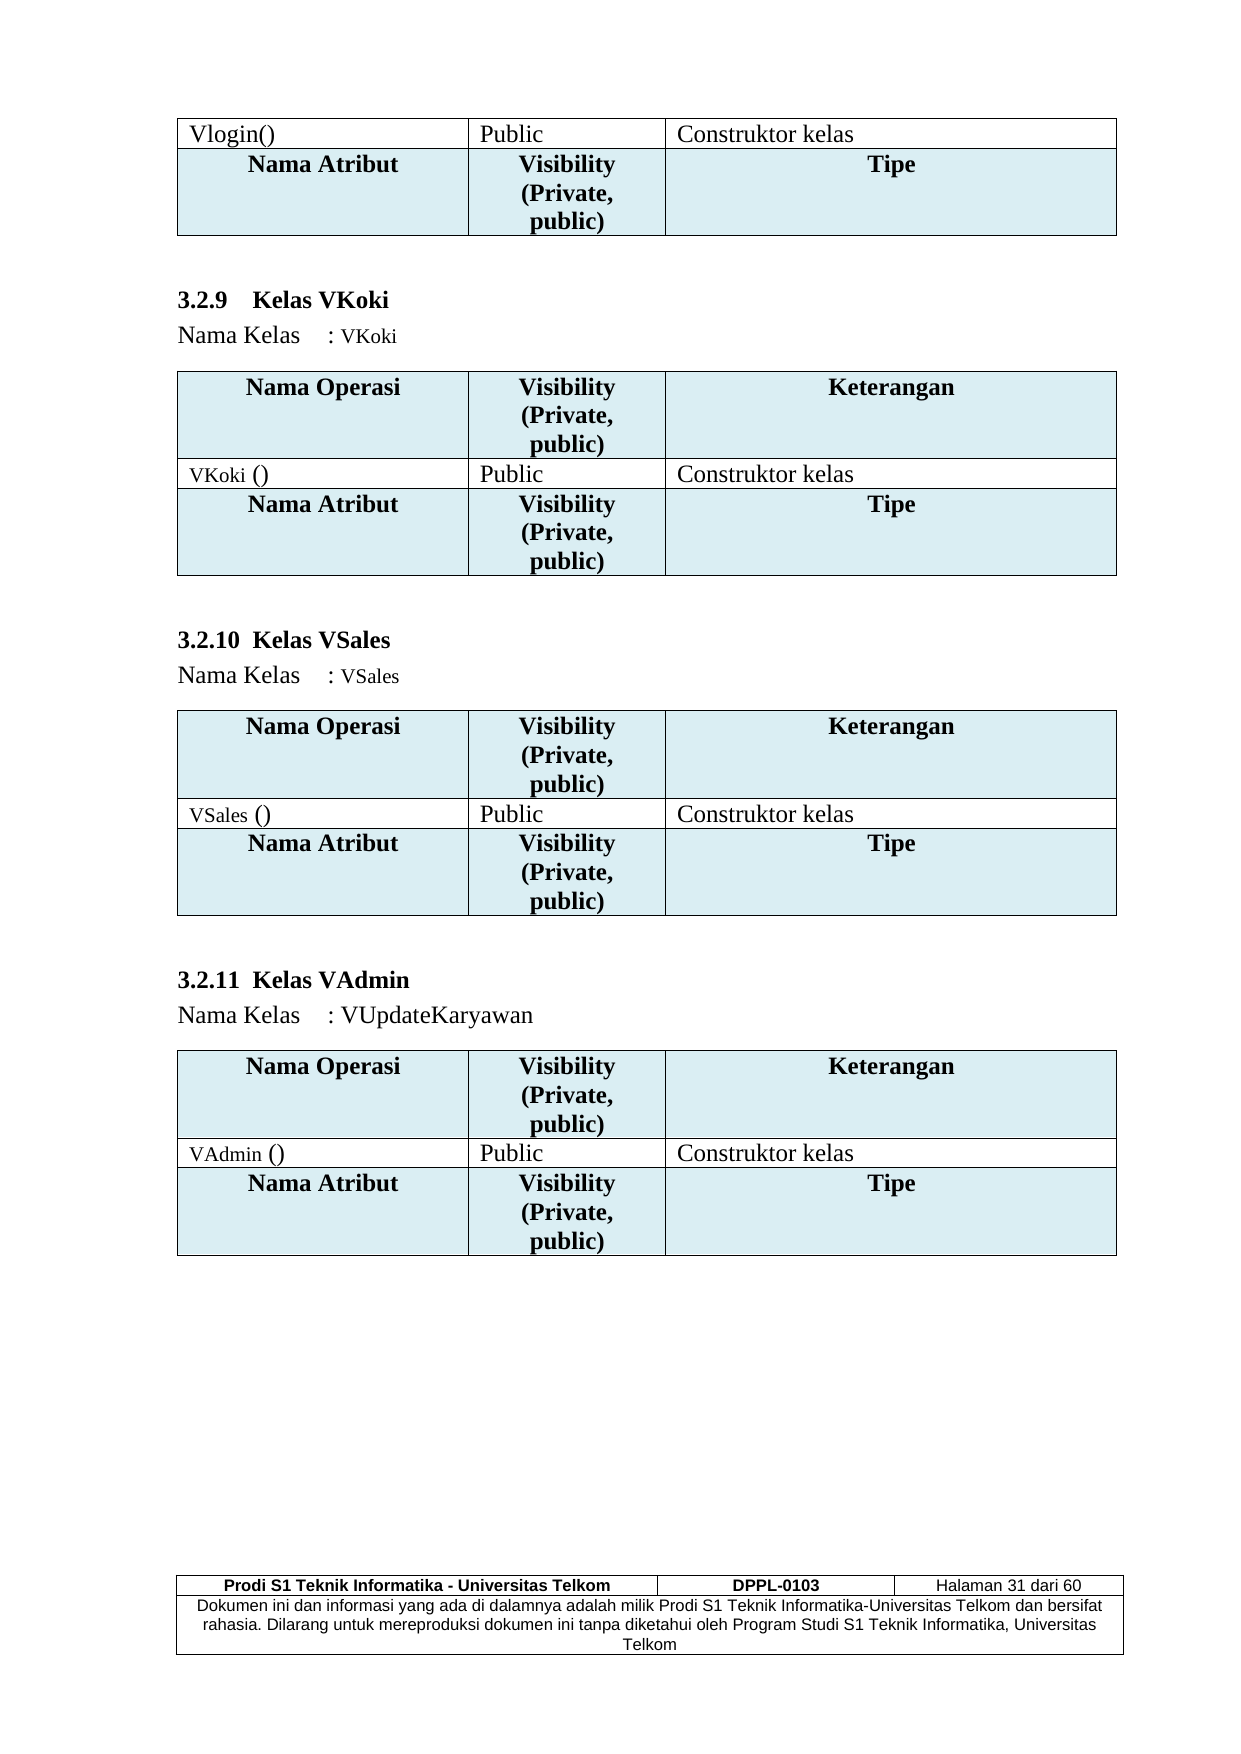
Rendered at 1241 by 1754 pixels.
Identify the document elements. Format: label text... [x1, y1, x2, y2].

table_cell Public [469, 1139, 665, 1167]
table_cell Construktor kelas [666, 1139, 1116, 1167]
table_header Keterangan [666, 372, 1116, 458]
table_cell Tipe [666, 149, 1116, 235]
table_cell Nama Atribut [178, 149, 468, 235]
table_cell Public [469, 799, 665, 827]
table_cell Visibility (Private, public) [469, 149, 665, 235]
table_cell Tipe [666, 1168, 1116, 1254]
text Nama Kelas : VKoki [177, 320, 1122, 349]
table_cell Tipe [666, 489, 1116, 575]
table_cell VSales () [178, 799, 468, 827]
table_header Keterangan [666, 711, 1116, 798]
table_cell Construktor kelas [666, 799, 1116, 827]
text Nama Kelas : VSales [177, 660, 1122, 689]
table_cell Construktor kelas [666, 459, 1116, 488]
table_header Visibility (Private, public) [469, 1051, 665, 1137]
table_cell Nama Atribut [178, 489, 468, 575]
table_cell Construktor kelas [666, 119, 1116, 148]
table_cell Vlogin() [178, 119, 468, 148]
table_cell Visibility (Private, public) [469, 1168, 665, 1254]
table_header Visibility (Private, public) [469, 372, 665, 458]
table_cell VKoki () [178, 459, 468, 488]
table_cell Public [469, 459, 665, 488]
table_header Nama Operasi [178, 711, 468, 798]
table_cell Visibility (Private, public) [469, 489, 665, 575]
table_header Nama Operasi [178, 1051, 468, 1137]
subtitle Kelas VKoki [177, 285, 1122, 314]
subtitle Kelas VSales [177, 625, 1122, 654]
subtitle Kelas VAdmin [177, 965, 1122, 994]
table_cell Visibility (Private, public) [469, 829, 665, 915]
table_cell VAdmin () [178, 1139, 468, 1167]
table_header Nama Operasi [178, 372, 468, 458]
table_header Keterangan [666, 1051, 1116, 1137]
text Nama Kelas : VUpdateKaryawan [177, 1000, 1122, 1029]
table_cell Nama Atribut [178, 1168, 468, 1254]
table_cell Nama Atribut [178, 829, 468, 915]
table_cell Tipe [666, 829, 1116, 915]
table_cell Public [469, 119, 665, 148]
table_header Visibility (Private, public) [469, 711, 665, 798]
